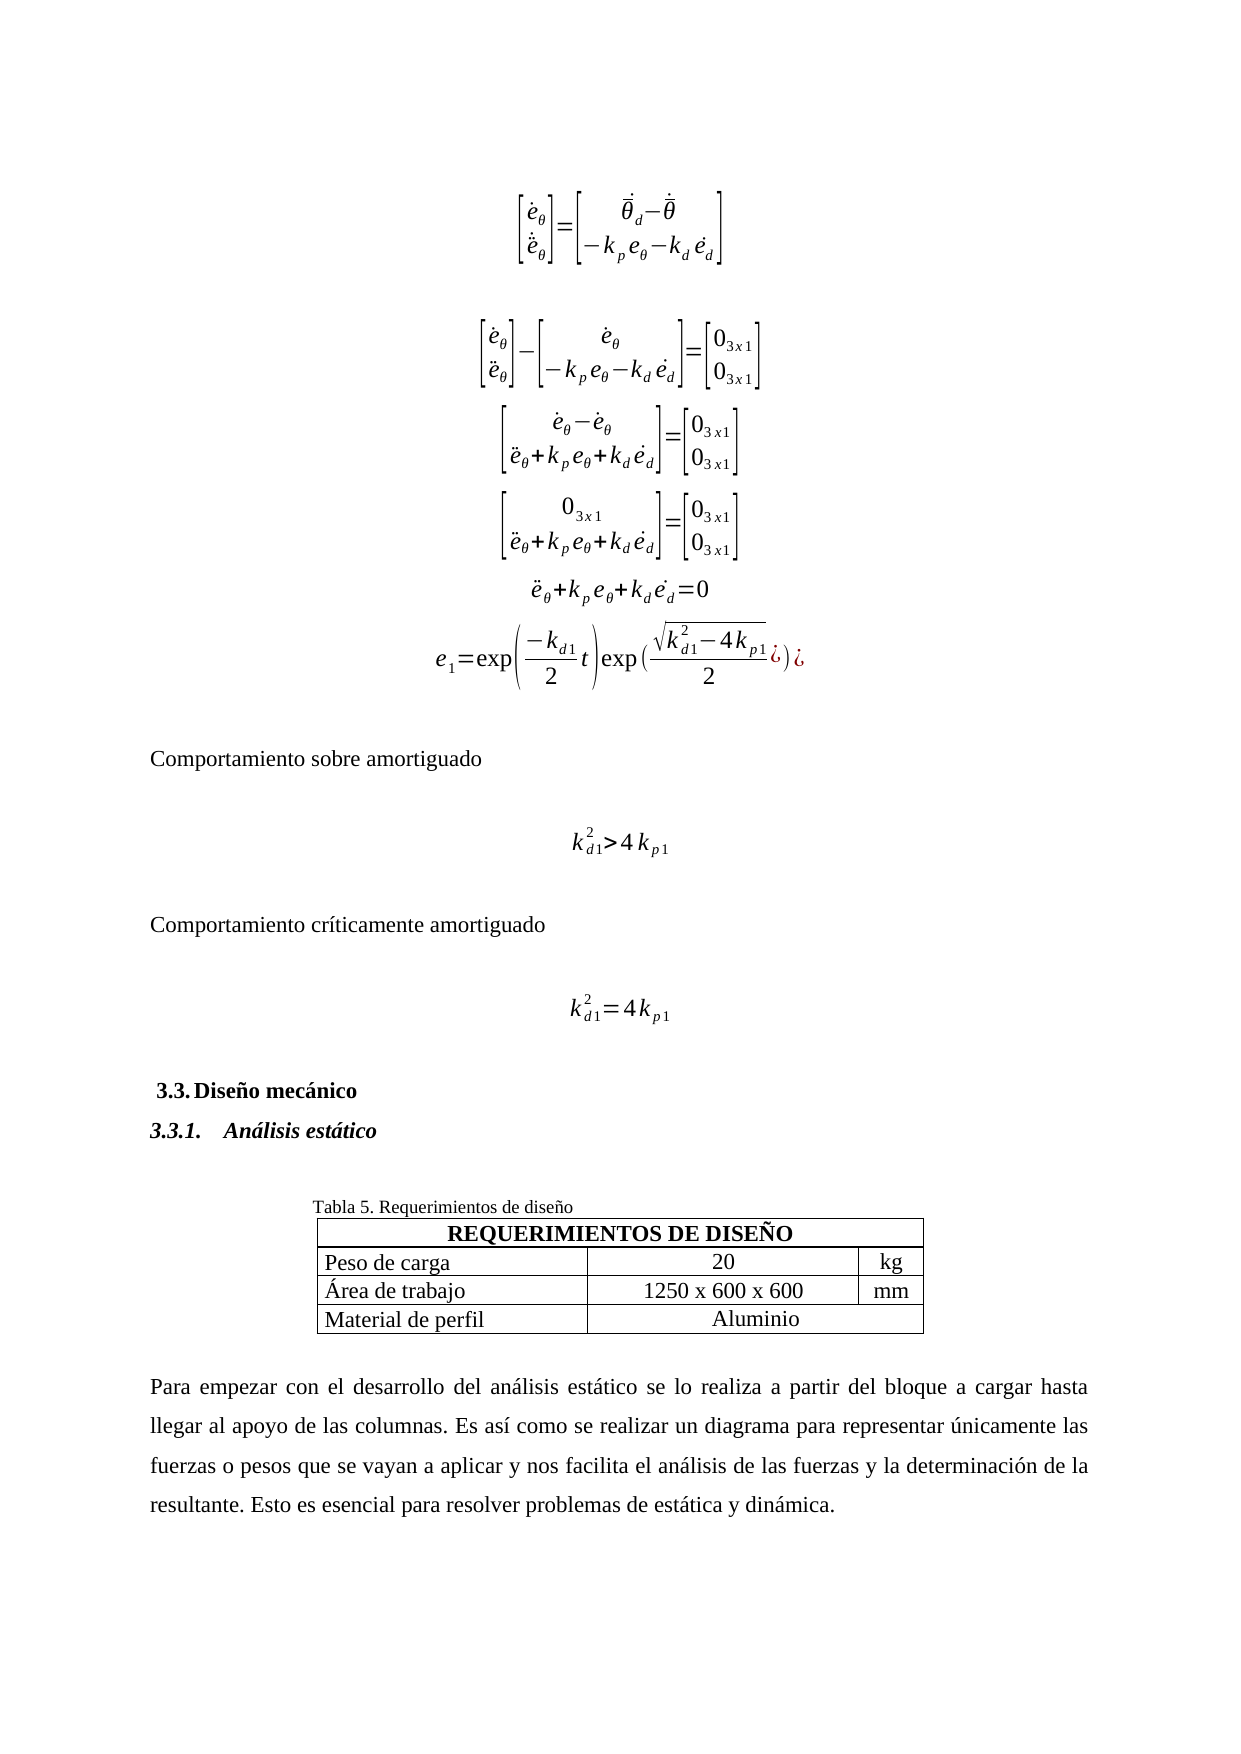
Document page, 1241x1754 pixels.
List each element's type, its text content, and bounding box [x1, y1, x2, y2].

table_cell 20 [588, 1248, 858, 1275]
table_cell Peso de carga [318, 1248, 587, 1275]
subtitle Análisis estático [150, 1117, 1090, 1143]
table_cell mm [859, 1276, 923, 1304]
text Comportamiento críticamente amortiguado [150, 911, 1090, 937]
text Tabla 5. Requerimientos de diseño [312, 1196, 1090, 1218]
subtitle Diseño mecánico [156, 1078, 1090, 1104]
table_cell Área de trabajo [318, 1276, 587, 1304]
table_cell kg [859, 1248, 923, 1275]
table_cell Aluminio [588, 1305, 923, 1333]
text Comportamiento sobre amortiguado [150, 745, 1090, 771]
table_cell 1250 x 600 x 600 [588, 1276, 858, 1304]
text Para empezar con el desarrollo del análisis estático se lo realiza a partir del bloque a cargar hasta llegar al apoyo de las columnas. Es así como se realizar un diagrama para representar únicamente las fuerzas o pesos que se vayan a aplicar y nos facilita el análisis de las fuerzas y la determinación de la resultante. Esto es esencial para resolver problemas de estática y dinámica. [150, 1373, 1090, 1518]
table_cell Material de perfil [318, 1305, 587, 1333]
table_header REQUERIMIENTOS DE DISEÑO [318, 1219, 923, 1246]
